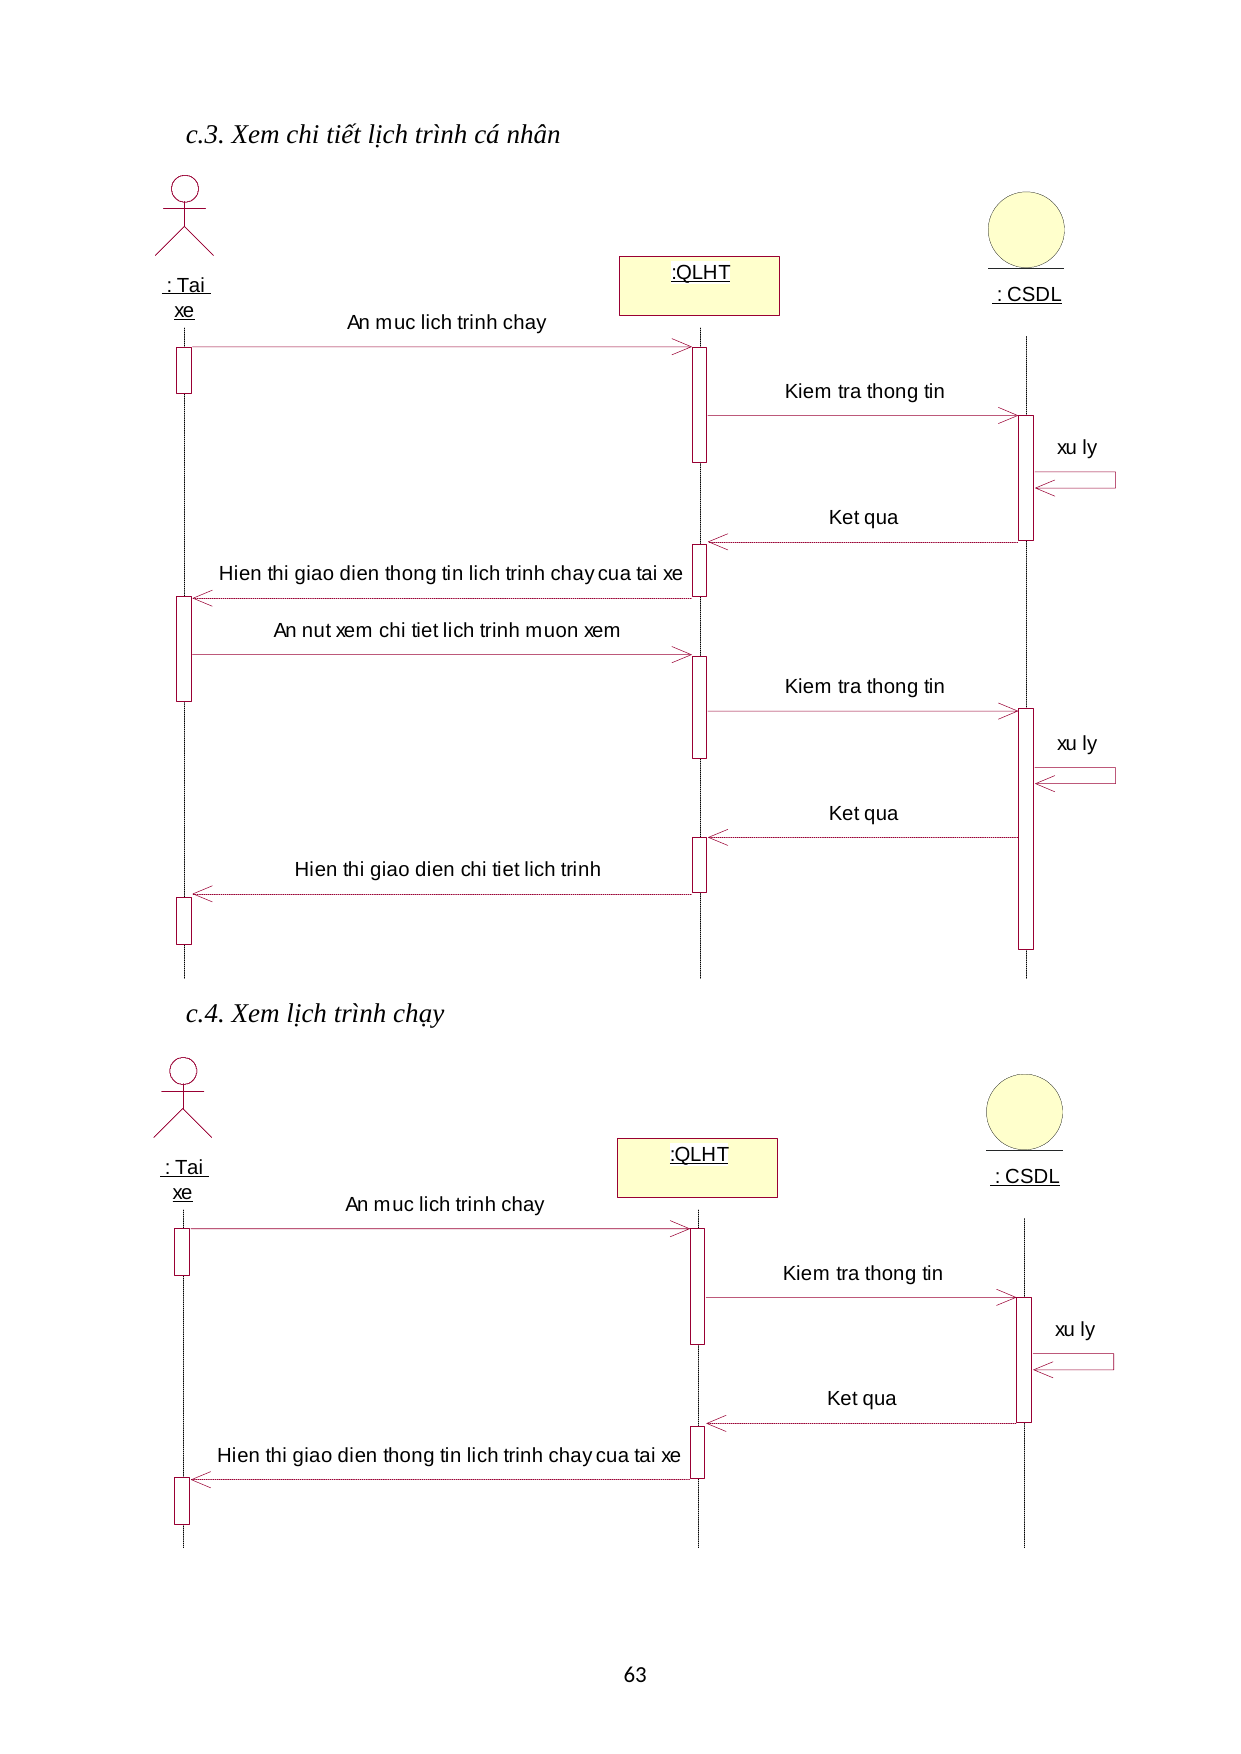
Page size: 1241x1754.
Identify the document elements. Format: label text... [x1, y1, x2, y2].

text c.4. Xem lịch trình chạy [186, 997, 1122, 1028]
text c.3. Xem chi tiết lịch trình cá nhân [186, 118, 1122, 149]
